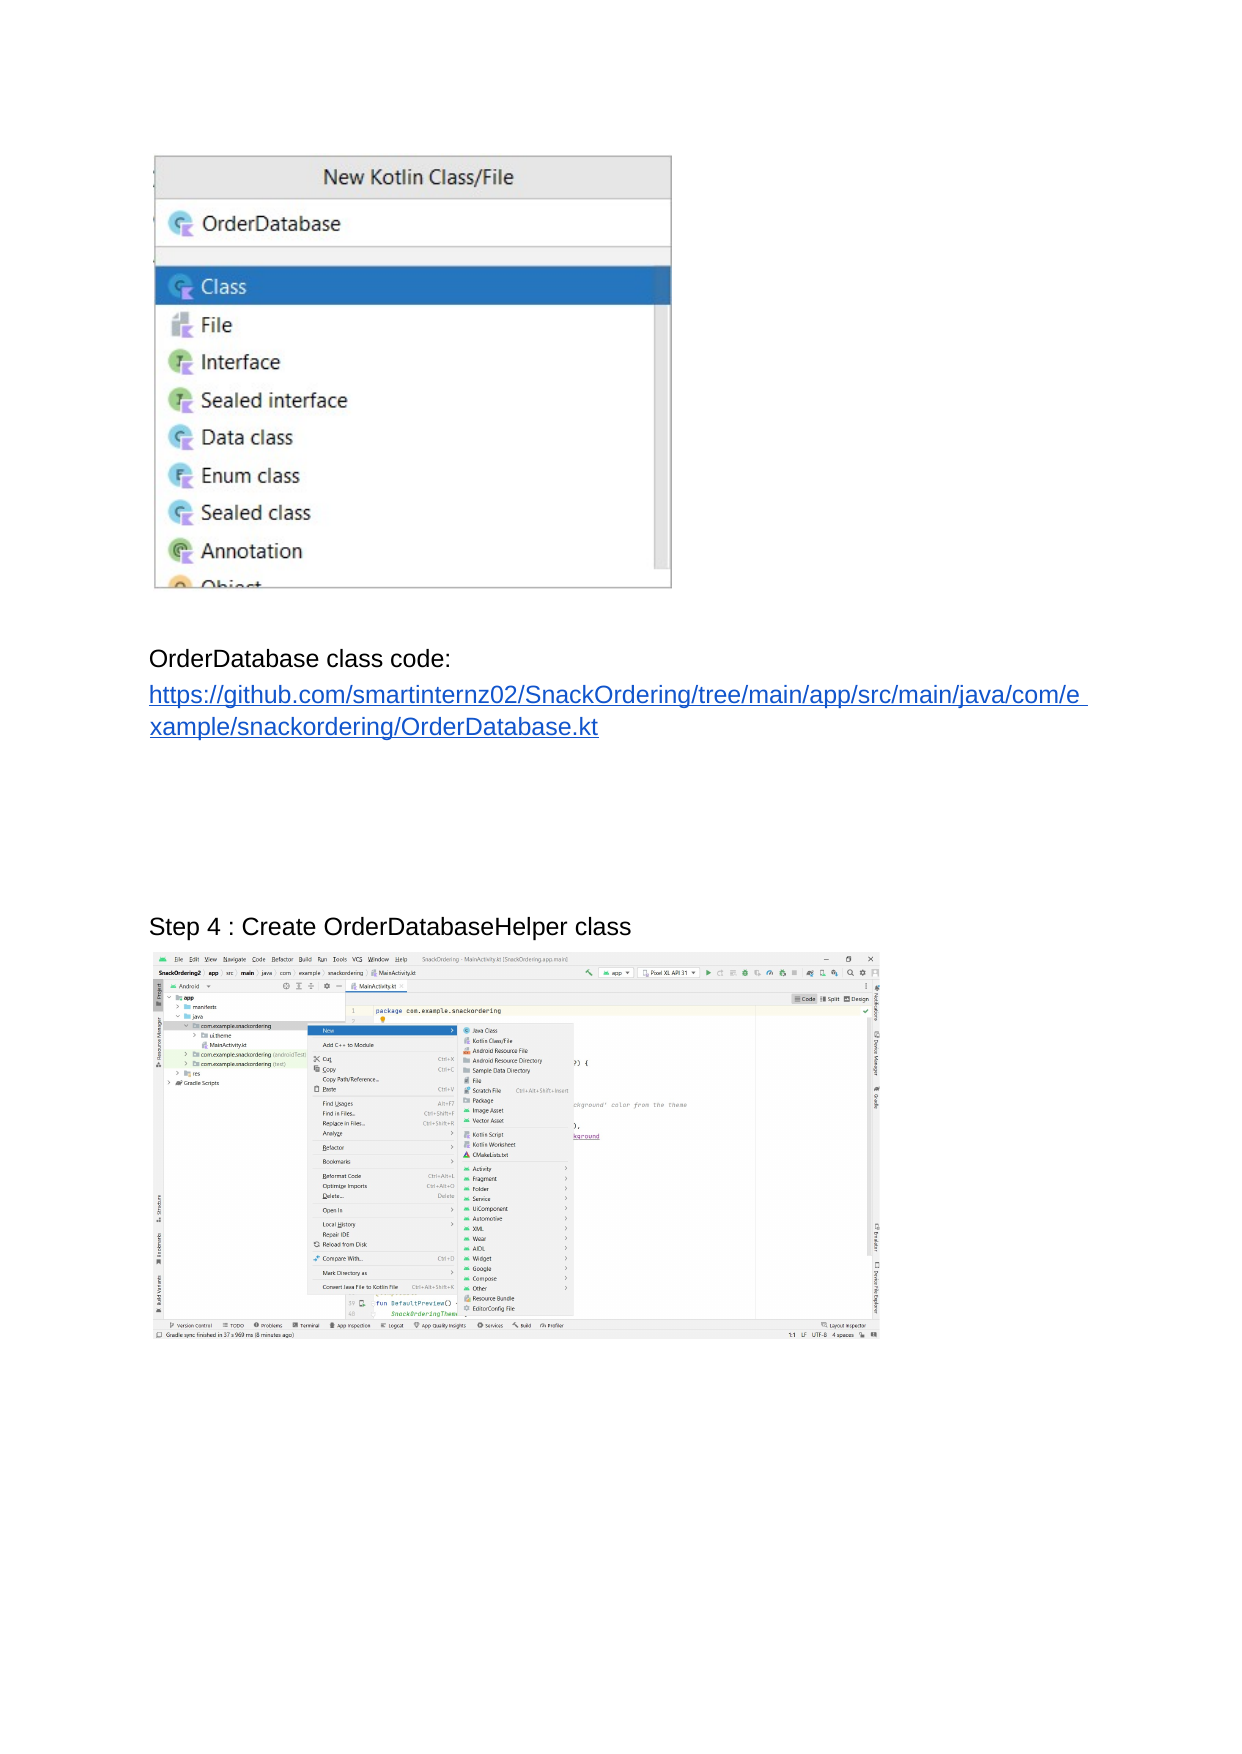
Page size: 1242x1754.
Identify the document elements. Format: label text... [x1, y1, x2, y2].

picture [153, 153, 672, 594]
picture [153, 952, 880, 1339]
text https://github.com/smartinternz02/SnackOrdering/tree/main/app/src/main/java/com/e xample/snackordering/OrderDatabase.kt [148, 679, 1089, 741]
text Step 4 : Create OrderDatabaseHelper class [148, 912, 1089, 941]
text OrderDatabase class code: [148, 644, 1089, 673]
